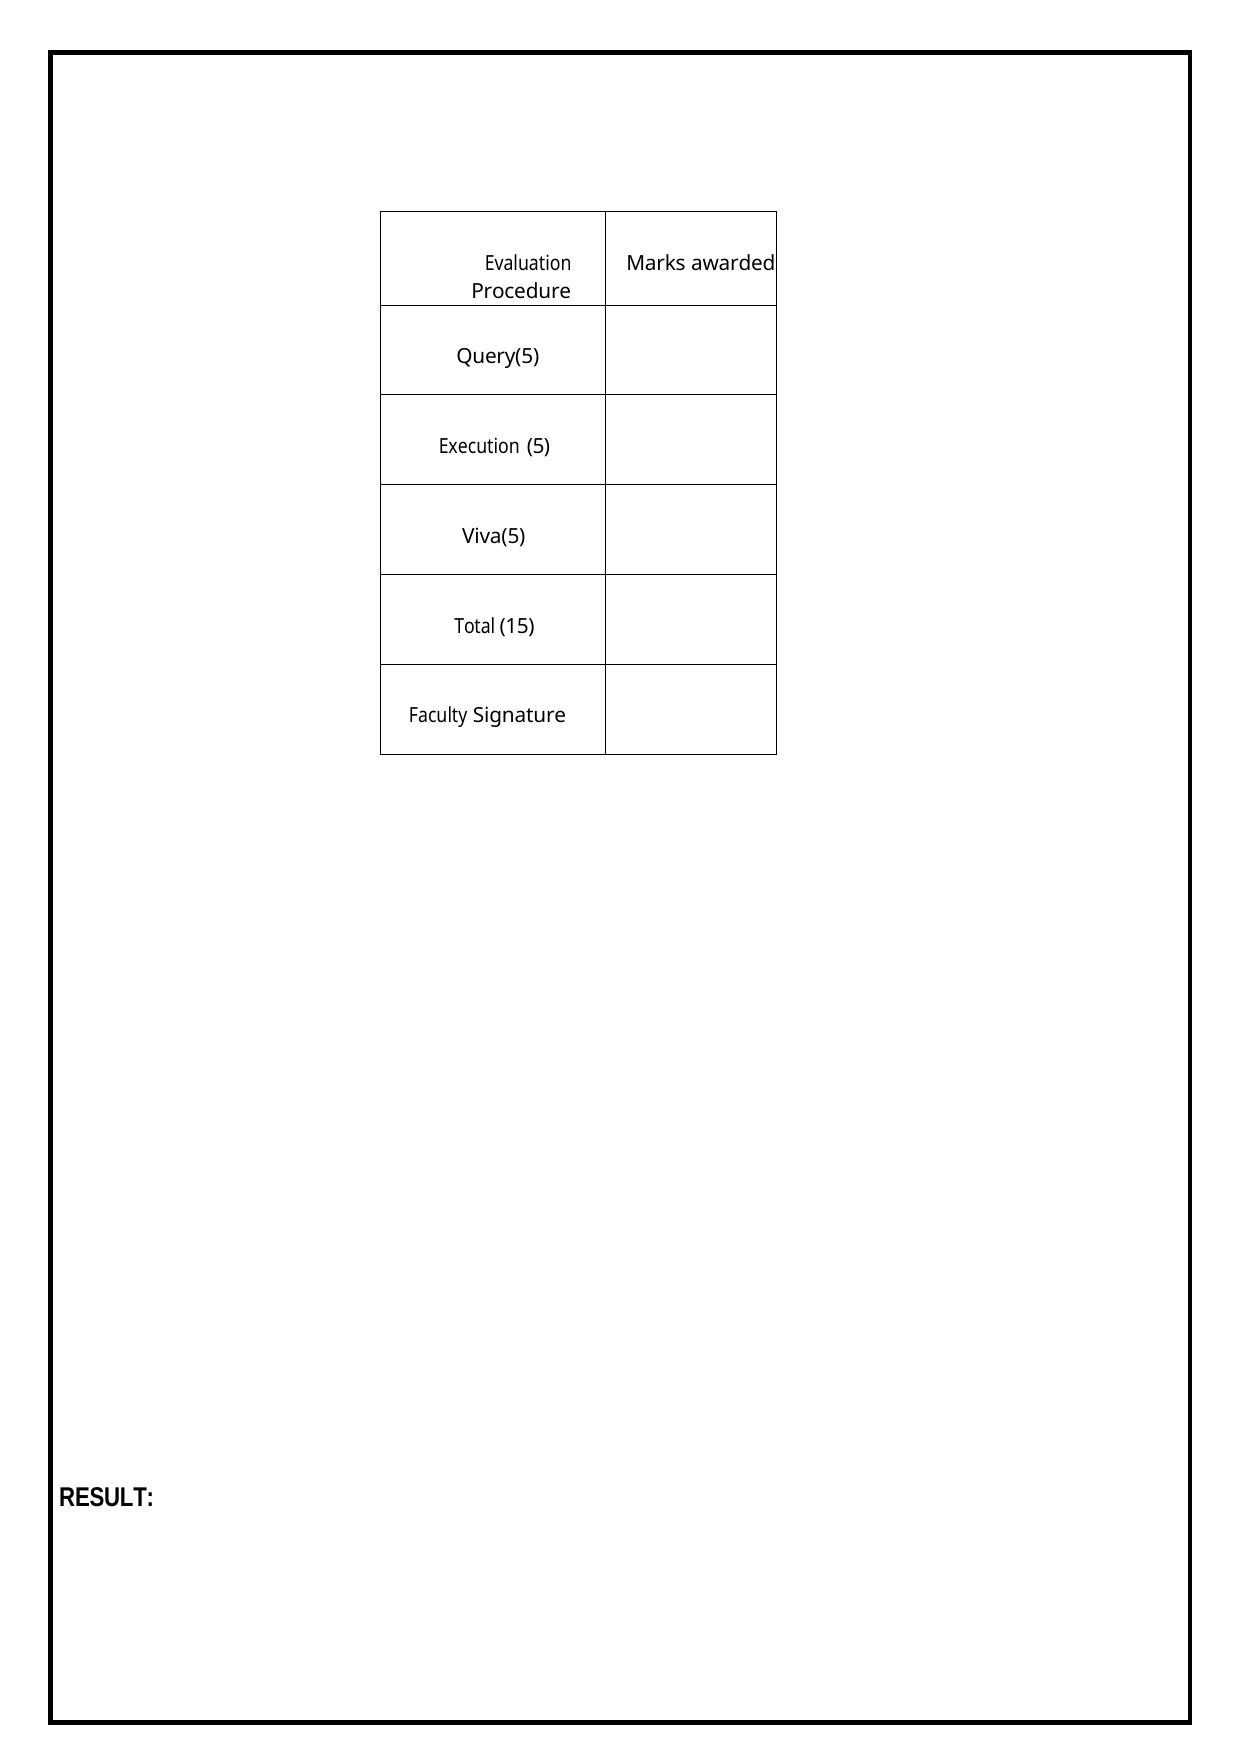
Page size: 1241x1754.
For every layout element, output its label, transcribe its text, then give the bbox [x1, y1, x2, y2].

table_header Marks awarded [606, 212, 776, 304]
table_header Evaluation Procedure [381, 212, 605, 304]
table_cell [606, 395, 776, 484]
table_cell [606, 575, 776, 664]
table_cell Total (15) [381, 575, 605, 664]
text RESULT: [59, 1481, 1188, 1512]
table_cell [606, 485, 776, 574]
table_cell Execution (5) [381, 395, 605, 484]
table_cell Viva(5) [381, 485, 605, 574]
table_cell [606, 306, 776, 394]
table_cell Faculty Signature [381, 665, 605, 754]
table_cell [606, 665, 776, 754]
table_cell Query(5) [381, 306, 605, 394]
